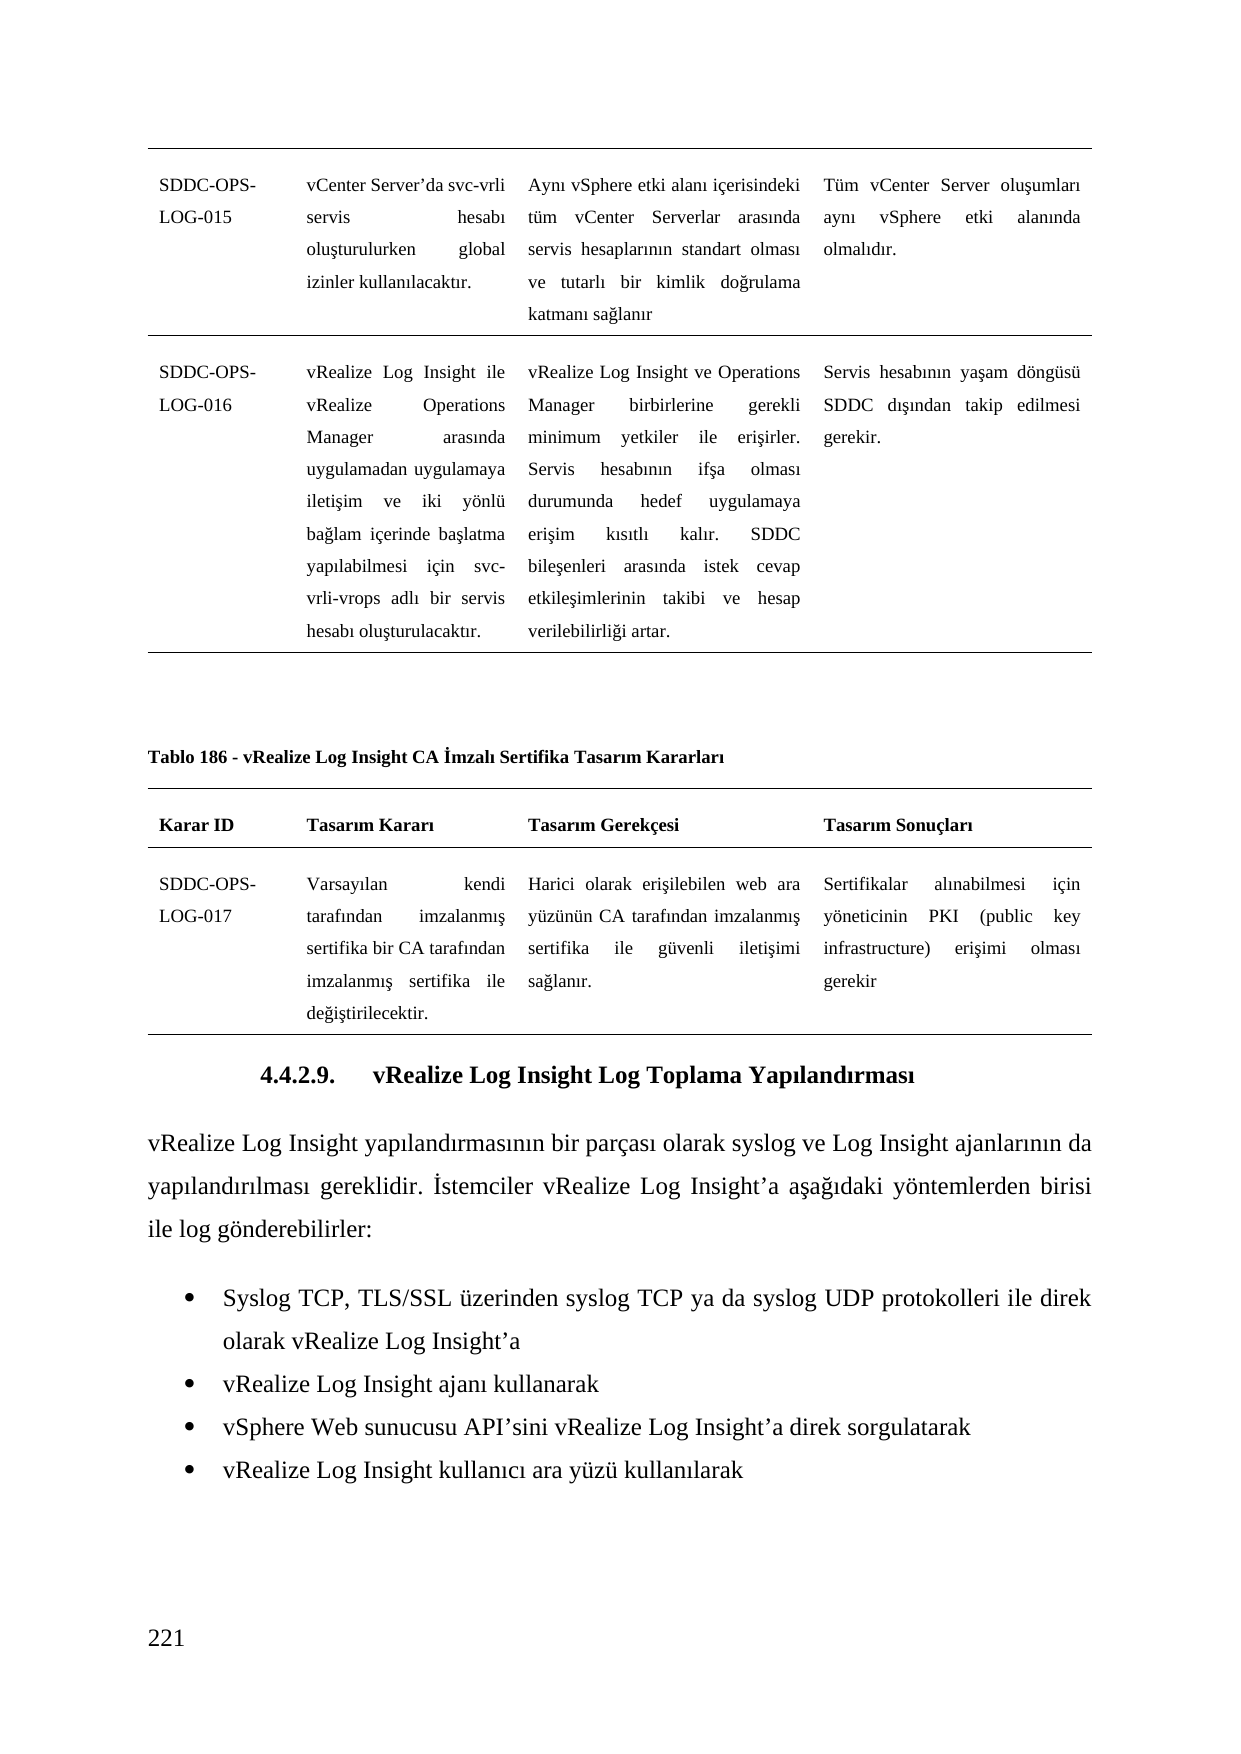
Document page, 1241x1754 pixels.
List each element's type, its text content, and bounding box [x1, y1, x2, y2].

list Syslog TCP, TLS/SSL üzerinden syslog TCP ya da syslog UDP protokolleri ile direk olarak vRealize Log Insight’a [185, 1283, 1093, 1354]
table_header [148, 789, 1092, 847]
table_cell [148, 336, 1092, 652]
text vRealize Log Insight yapılandırmasının bir parçası olarak syslog ve Log Insight ajanlarının da yapılandırılması gereklidir. İstemciler vRealize Log Insight’a aşağıdaki yöntemlerden birisi ile log gönderebilirler: [148, 1128, 1093, 1243]
text Tablo 186 - vRealize Log Insight CA İmzalı Sertifika Tasarım Kararları [148, 746, 1093, 767]
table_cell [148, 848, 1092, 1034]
list vRealize Log Insight kullanıcı ara yüzü kullanılarak [185, 1455, 1093, 1484]
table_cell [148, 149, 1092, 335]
list vRealize Log Insight Log Toplama Yapılandırması [260, 1060, 1093, 1089]
list vRealize Log Insight ajanı kullanarak [185, 1369, 1093, 1398]
list vSphere Web sunucusu API’sini vRealize Log Insight’a direk sorgulatarak [185, 1412, 1093, 1441]
